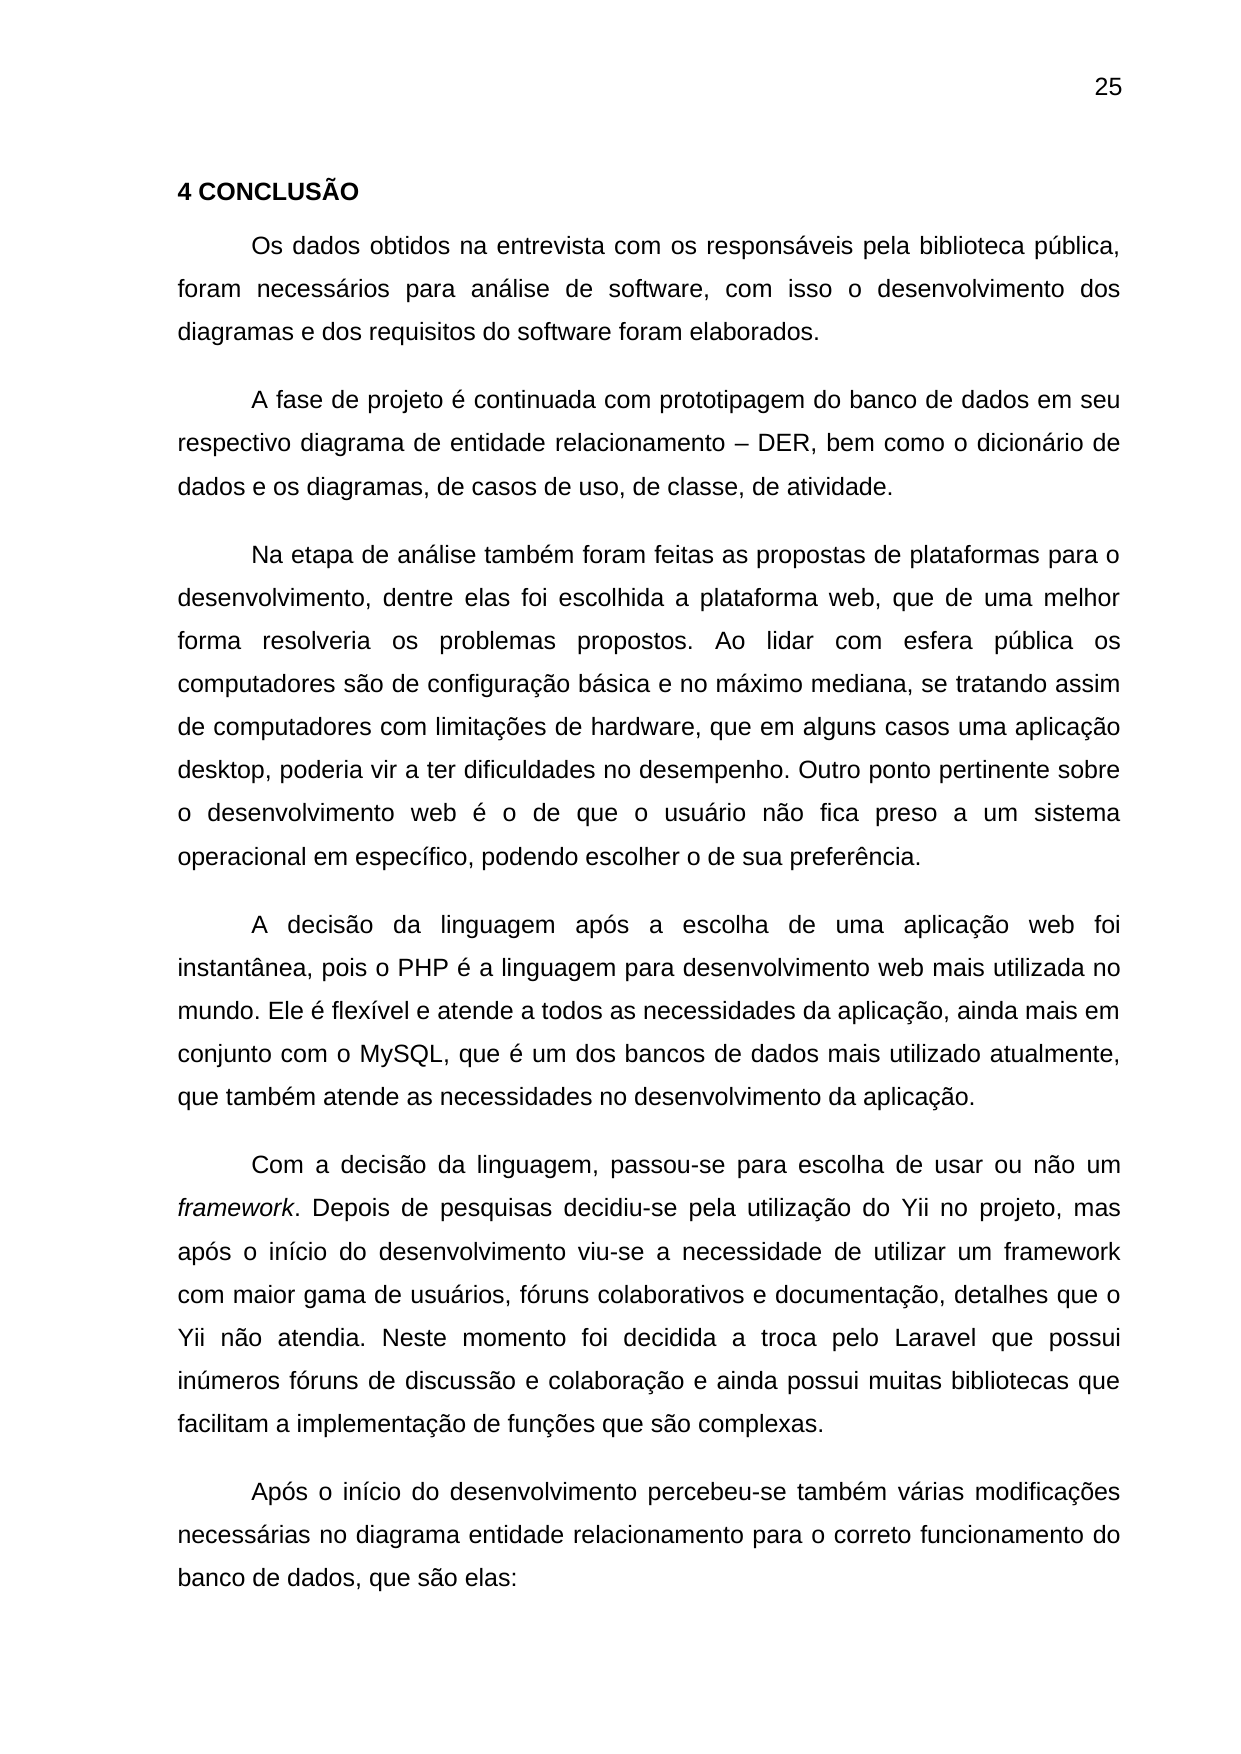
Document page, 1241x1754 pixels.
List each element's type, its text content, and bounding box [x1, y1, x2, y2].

text Os dados obtidos na entrevista com os responsáveis pela biblioteca pública, foram necessários para análise de software, com isso o desenvolvimento dos diagramas e dos requisitos do software foram elaborados. [177, 231, 1122, 346]
subtitle 4 CONCLUSÃO [177, 177, 1122, 206]
text Com a decisão da linguagem, passou-se para escolha de usar ou não um framework. Depois de pesquisas decidiu-se pela utilização do Yii no projeto, mas após o início do desenvolvimento viu-se a necessidade de utilizar um framework com maior gama de usuários, fóruns colaborativos e documentação, detalhes que o Yii não atendia. Neste momento foi decidida a troca pelo Laravel que possui inúmeros fóruns de discussão e colaboração e ainda possui muitas bibliotecas que facilitam a implementação de funções que são complexas. [177, 1150, 1122, 1438]
text A decisão da linguagem após a escolha de uma aplicação web foi instantânea, pois o PHP é a linguagem para desenvolvimento web mais utilizada no mundo. Ele é flexível e atende a todos as necessidades da aplicação, ainda mais em conjunto com o MySQL, que é um dos bancos de dados mais utilizado atualmente, que também atende as necessidades no desenvolvimento da aplicação. [177, 910, 1122, 1111]
text Na etapa de análise também foram feitas as propostas de plataformas para o desenvolvimento, dentre elas foi escolhida a plataforma web, que de uma melhor forma resolveria os problemas propostos. Ao lidar com esfera pública os computadores são de configuração básica e no máximo mediana, se tratando assim de computadores com limitações de hardware, que em alguns casos uma aplicação desktop, poderia vir a ter dificuldades no desempenho. Outro ponto pertinente sobre o desenvolvimento web é o de que o usuário não fica preso a um sistema operacional em específico, podendo escolher o de sua preferência. [177, 540, 1122, 870]
text A fase de projeto é continuada com prototipagem do banco de dados em seu respectivo diagrama de entidade relacionamento – DER, bem como o dicionário de dados e os diagramas, de casos de uso, de classe, de atividade. [177, 385, 1122, 500]
text Após o início do desenvolvimento percebeu-se também várias modificações necessárias no diagrama entidade relacionamento para o correto funcionamento do banco de dados, que são elas: [177, 1477, 1122, 1592]
